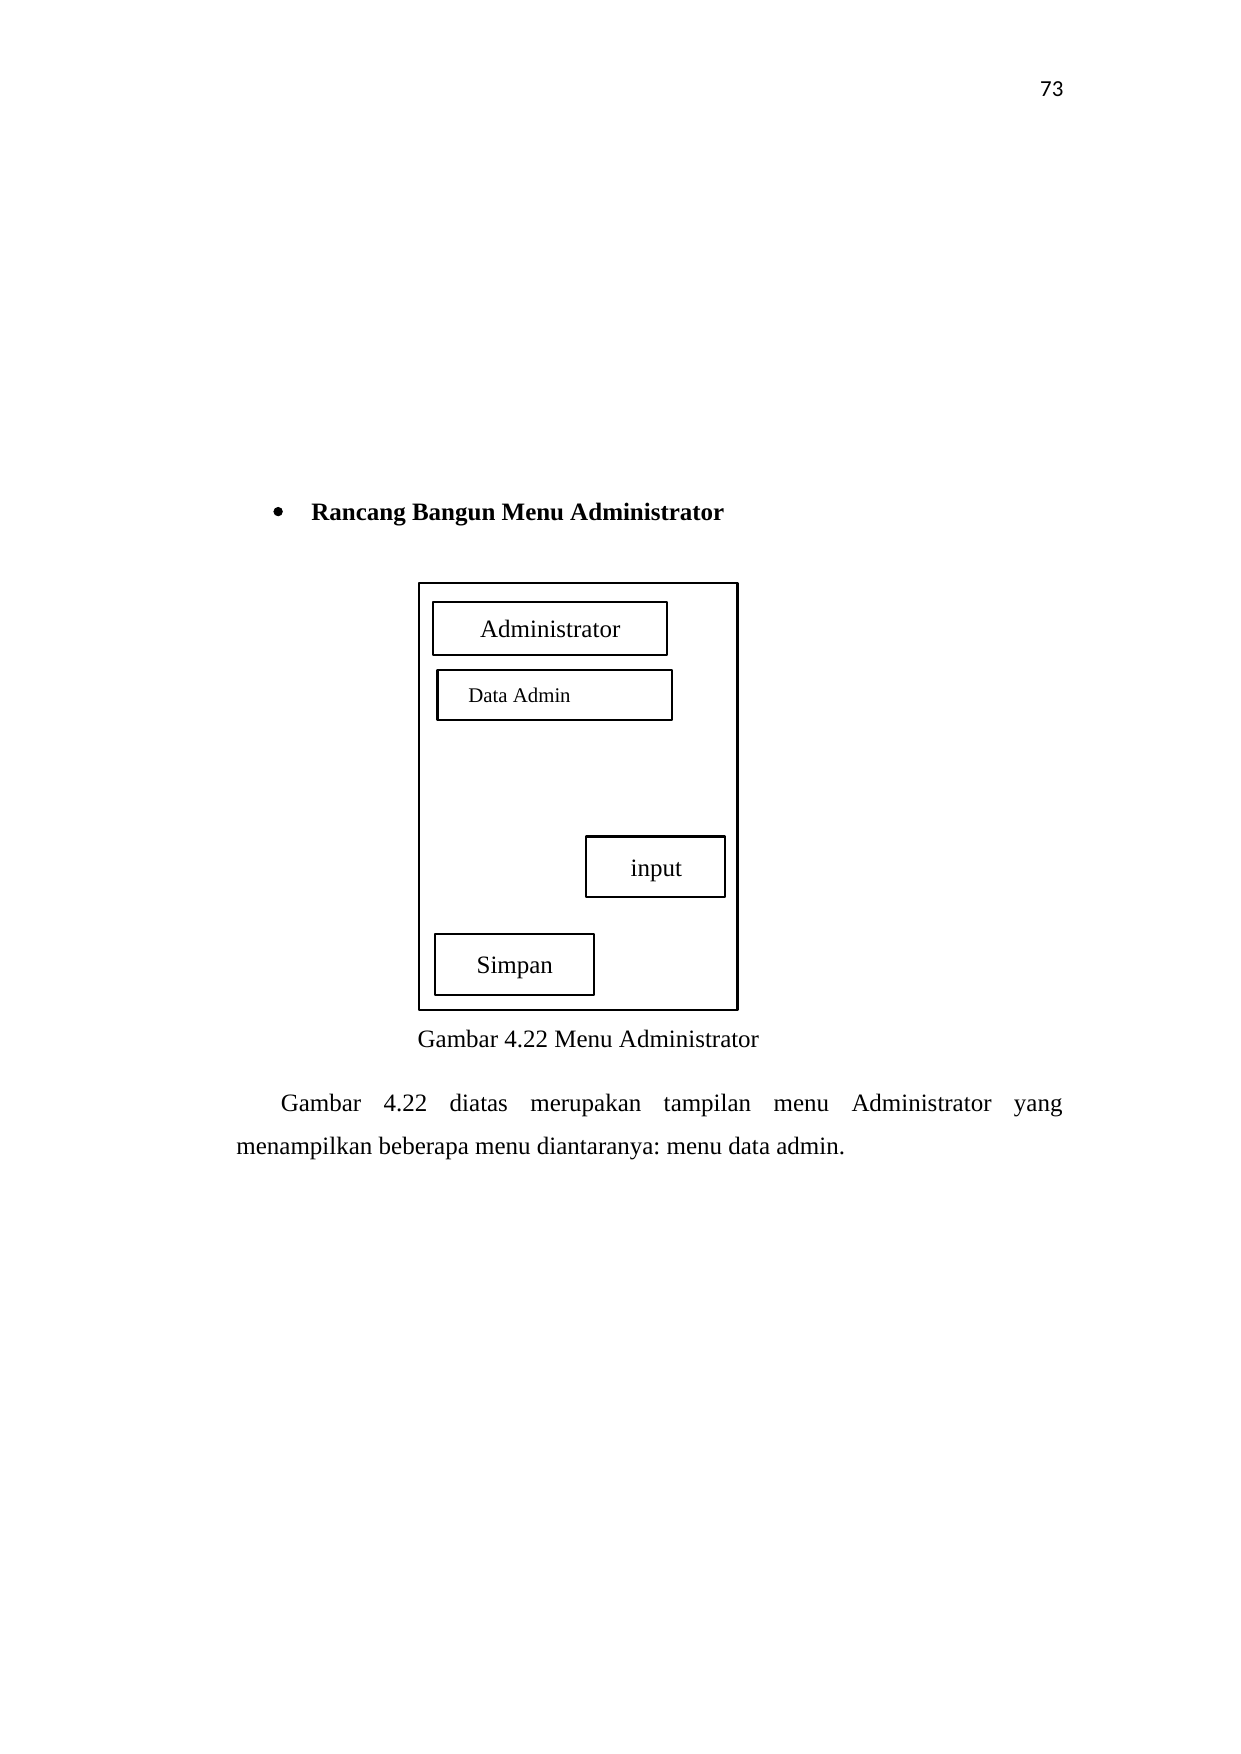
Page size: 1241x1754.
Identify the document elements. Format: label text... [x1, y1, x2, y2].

text Gambar 4.22 diatas merupakan tampilan menu Administrator yang menampilkan beberapa menu diantaranya: menu data admin. [236, 1088, 1063, 1160]
text Gambar 4.22 Menu Administrator [236, 1024, 1063, 1053]
list Rancang Bangun Menu Administrator [274, 497, 1063, 526]
